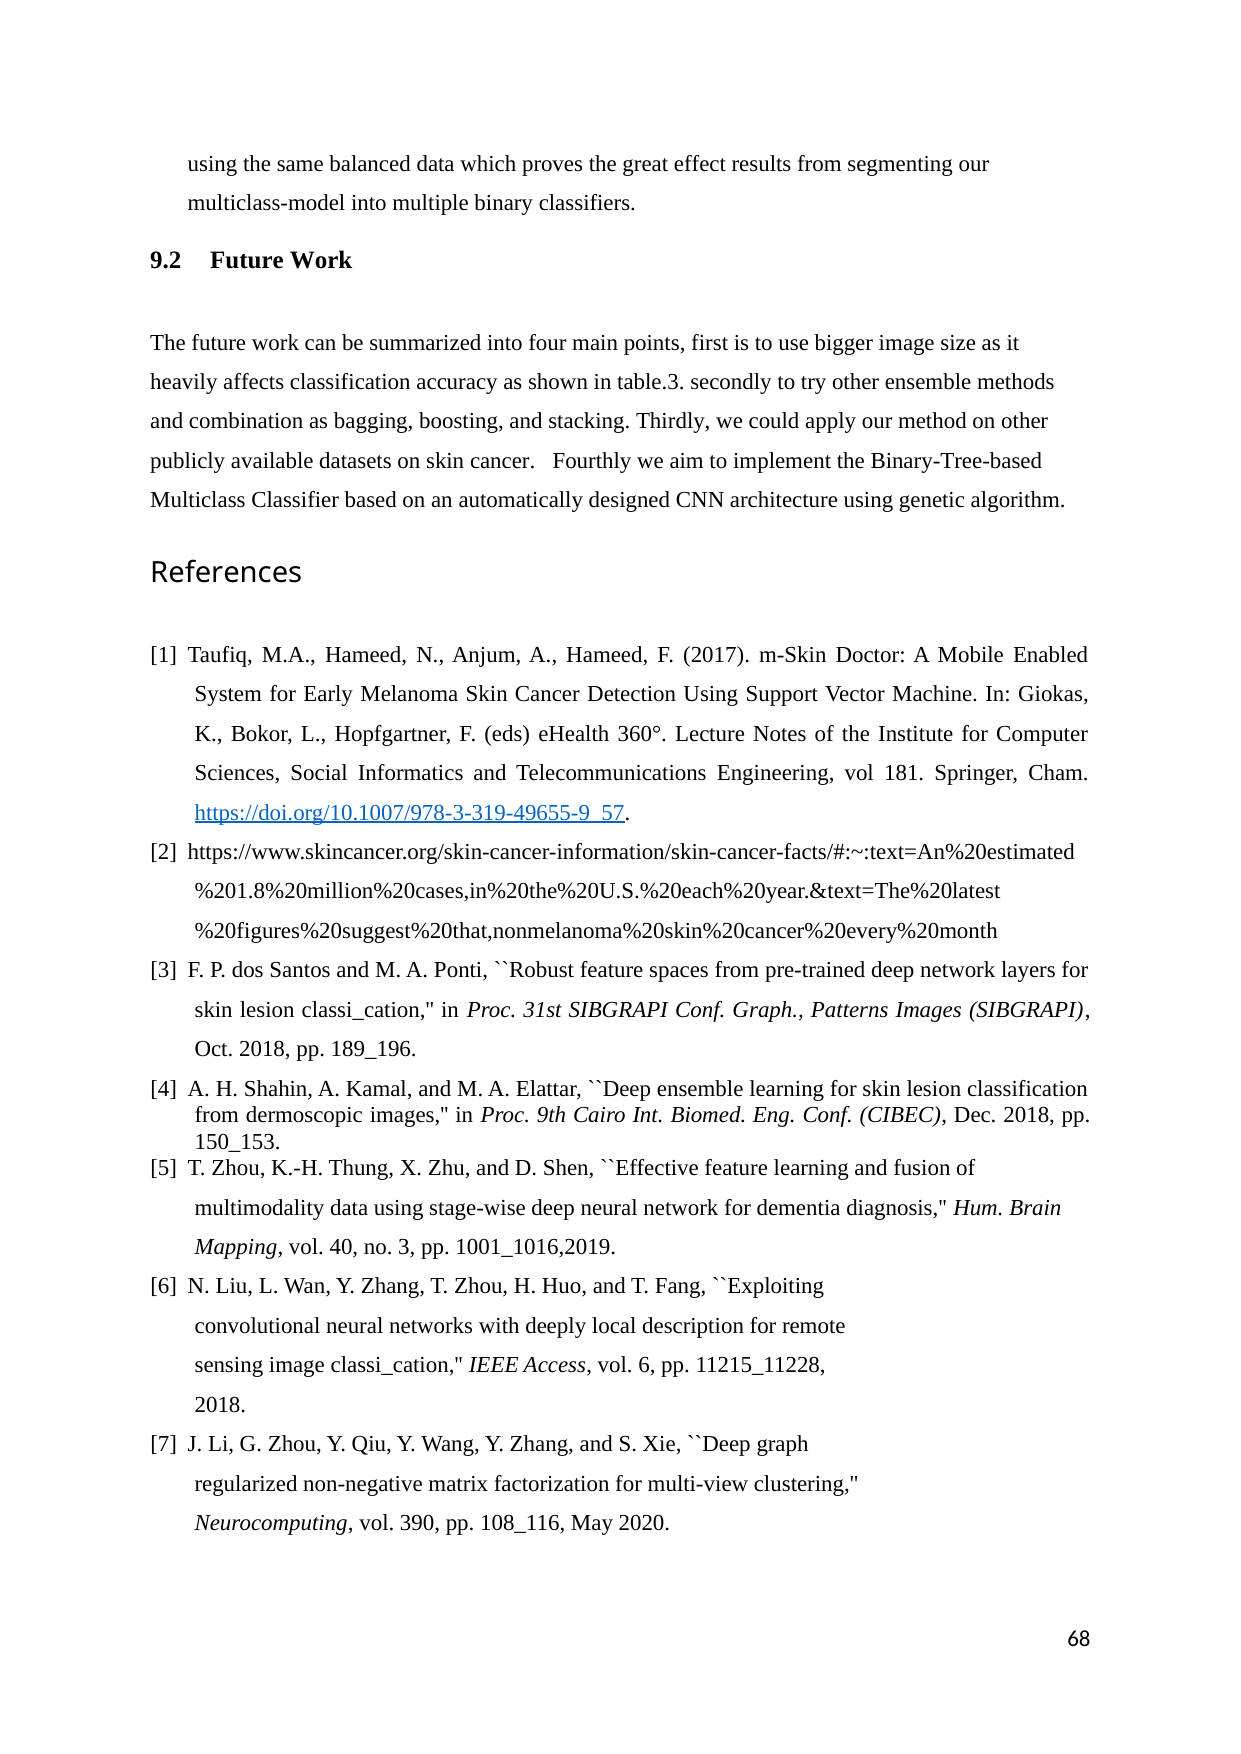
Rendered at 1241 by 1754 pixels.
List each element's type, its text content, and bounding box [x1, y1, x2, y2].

list regularized non-negative matrix factorization for multi-view clustering,'' [194, 1470, 1090, 1496]
list sensing image classi_cation,'' IEEE Access, vol. 6, pp. 11215_11228, [194, 1351, 1090, 1378]
subtitle References [150, 551, 1090, 591]
list 2018. [194, 1391, 1090, 1417]
list convolutional neural networks with deeply local description for remote [194, 1312, 1090, 1338]
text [187, 150, 1090, 216]
text J. Li, G. Zhou, Y. Qiu, Y. Wang, Y. Zhang, and S. Xie, ``Deep graph [150, 1430, 1090, 1457]
text A. H. Shahin, A. Kamal, and M. A. Elattar, ``Deep ensemble learning for skin lesion classification from dermoscopic images,'' in Proc. 9th Cairo Int. Biomed. Eng. Conf. (CIBEC), Dec. 2018, pp. 150_153. [150, 1075, 1090, 1154]
text Taufiq, M.A., Hameed, N., Anjum, A., Hameed, F. (2017). m-Skin Doctor: A Mobile Enabled System for Early Melanoma Skin Cancer Detection Using Support Vector Machine. In: Giokas, K., Bokor, L., Hopfgartner, F. (eds) eHealth 360°. Lecture Notes of the Institute for Computer Sciences, Social Informatics and Telecommunications Engineering, vol 181. Springer, Cham. https://doi.org/10.1007/978-3-319-49655-9_57. [150, 641, 1090, 825]
text N. Liu, L. Wan, Y. Zhang, T. Zhou, H. Huo, and T. Fang, ``Exploiting [150, 1272, 1090, 1299]
text T. Zhou, K.-H. Thung, X. Zhu, and D. Shen, ``Effective feature learning and fusion of multimodality data using stage-wise deep neural network for dementia diagnosis,'' Hum. Brain Mapping, vol. 40, no. 3, pp. 1001_1016,2019. [150, 1154, 1090, 1259]
subtitle 9.2 Future Work [150, 246, 1090, 274]
text The future work can be summarized into four main points, first is to use bigger image size as it heavily affects classification accuracy as shown in table.3. secondly to try other ensemble methods and combination as bagging, boosting, and stacking. Thirdly, we could apply our method on other publicly available datasets on skin cancer. Fourthly we aim to implement the Binary-Tree-based Multiclass Classifier based on an automatically designed CNN architecture using genetic algorithm. [150, 329, 1090, 513]
text https://www.skincancer.org/skin-cancer-information/skin-cancer-facts/#:~:text=An%20estimated%201.8%20million%20cases,in%20the%20U.S.%20each%20year.&text=The%20latest%20figures%20suggest%20that,nonmelanoma%20skin%20cancer%20every%20month [150, 838, 1090, 943]
list Neurocomputing, vol. 390, pp. 108_116, May 2020. [194, 1509, 1090, 1536]
text F. P. dos Santos and M. A. Ponti, ``Robust feature spaces from pre-trained deep network layers for skin lesion classi_cation,'' in Proc. 31st SIBGRAPI Conf. Graph., Patterns Images (SIBGRAPI), Oct. 2018, pp. 189_196. [150, 957, 1090, 1062]
